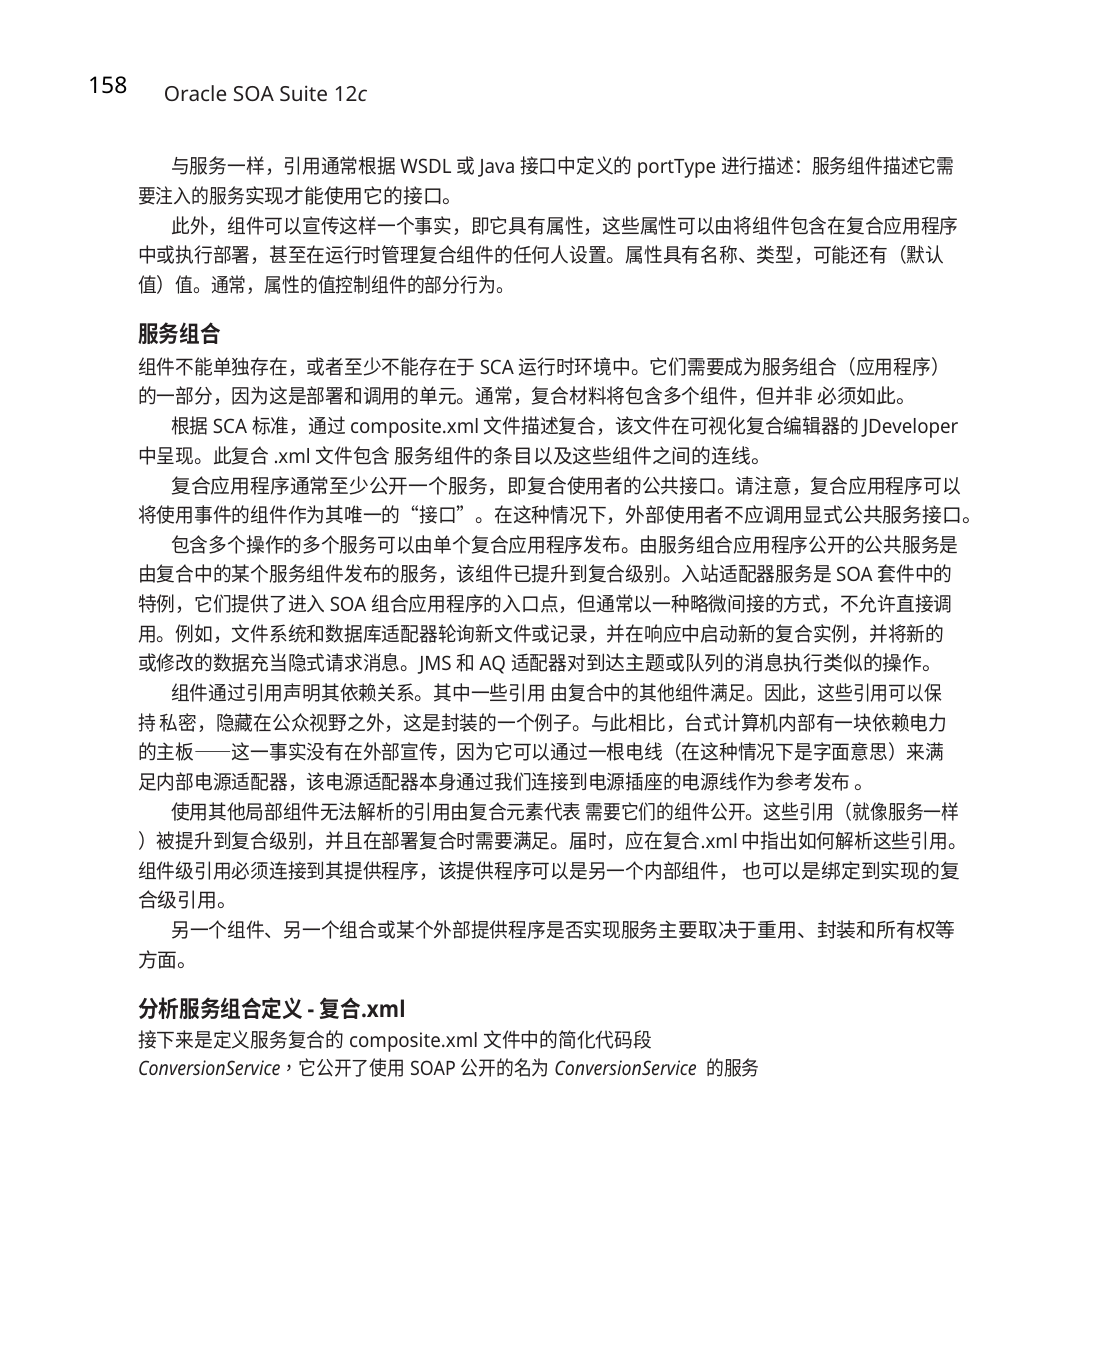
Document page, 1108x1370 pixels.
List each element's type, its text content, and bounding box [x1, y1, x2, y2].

text 组件不能单独存在，或者至少不能存在于 SCA 运行时环境中。它们需要成为服务组合（应用程序）的一部分，因为这是部署和调用的单元。通常，复合材料将包含多个组件，但并非 必须如此。 [138, 351, 953, 409]
text 复合应用程序通常至少公开一个服务，即复合使用者的公共接口。请注意，复合应用程序可以将使用事件的组件作为其唯一的“接口”。在这种情况下，外部使用者不应调用显式公共服务接口。 [138, 470, 964, 528]
text 包含多个操作的多个服务可以由单个复合应用程序发布。由服务组合应用程序公开的公共服务是由复合中的某个服务组件发布的服务，该组件已提升到复合级别。入站适配器服务是 SOA 套件中的特例，它们提供了进入 SOA 组合应用程序的入口点，但通常以一种略微间接的方式，不允许直接调用。例如，文件系统和数据库适配器轮询新文件或记录，并在响应中启动新的复合实例，并将新的或修改的数据充当隐式请求消息。JMS 和 AQ 适配器对到达主题或队列的消息执行类似的操作。 [138, 529, 962, 676]
text 根据 SCA 标准，通过 composite.xml 文件描述复合，该文件在可视化复合编辑器的 JDeveloper 中呈现。此复合 .xml 文件包含 服务组件的条目以及这些组件之间的连线。 [138, 411, 966, 469]
text 使用其他局部组件无法解析的引用由复合元素代表 需要它们的组件公开。这些引用（就像服务一样 ）被提升到复合级别，并且在部署复合时需要满足。届时，应在复合.xml中指出如何解析这些引用。组件级引用必须连接到其提供程序，该提供程序可以是另一个内部组件， 也可以是绑定到实现的复合级引用。 [138, 796, 967, 913]
text ConversionService，它公开了使用 SOAP 公开的名为 ConversionService 的服务 [138, 1054, 1107, 1081]
subtitle 分析服务组合定义 - 复合.xml [138, 991, 1107, 1024]
text 组件通过引用声明其依赖关系。其中一些引用 由复合中的其他组件满足。因此，这些引用可以保持 私密，隐藏在公众视野之外，这是封装的一个例子。与此相比，台式计算机内部有一块依赖电力的主板——这一事实没有在外部宣传，因为它可以通过一根电线（在这种情况下是字面意思）来满足内部电源适配器，该电源适配器本身通过我们连接到电源插座的电源线作为参考发布 。 [138, 678, 957, 795]
text 接下来是定义服务复合的 composite.xml 文件中的简化代码段 [138, 1027, 1107, 1053]
text 与服务一样，引用通常根据 WSDL 或 Java 接口中定义的 portType 进行描述：服务组件描述它需要注入的服务实现才能使用它的接口。 [138, 151, 958, 209]
text 另一个组件、另一个组合或某个外部提供程序是否实现服务主要取决于重用、封装和所有权等方面。 [138, 915, 966, 973]
subtitle 服务组合 [138, 316, 1107, 349]
text 此外，组件可以宣传这样一个事实，即它具有属性，这些属性可以由将组件包含在复合应用程序中或执行部署，甚至在运行时管理复合组件的任何人设置。属性具有名称、类型，可能还有（默认值）值。通常，属性的值控制组件的部分行为。 [138, 210, 973, 298]
